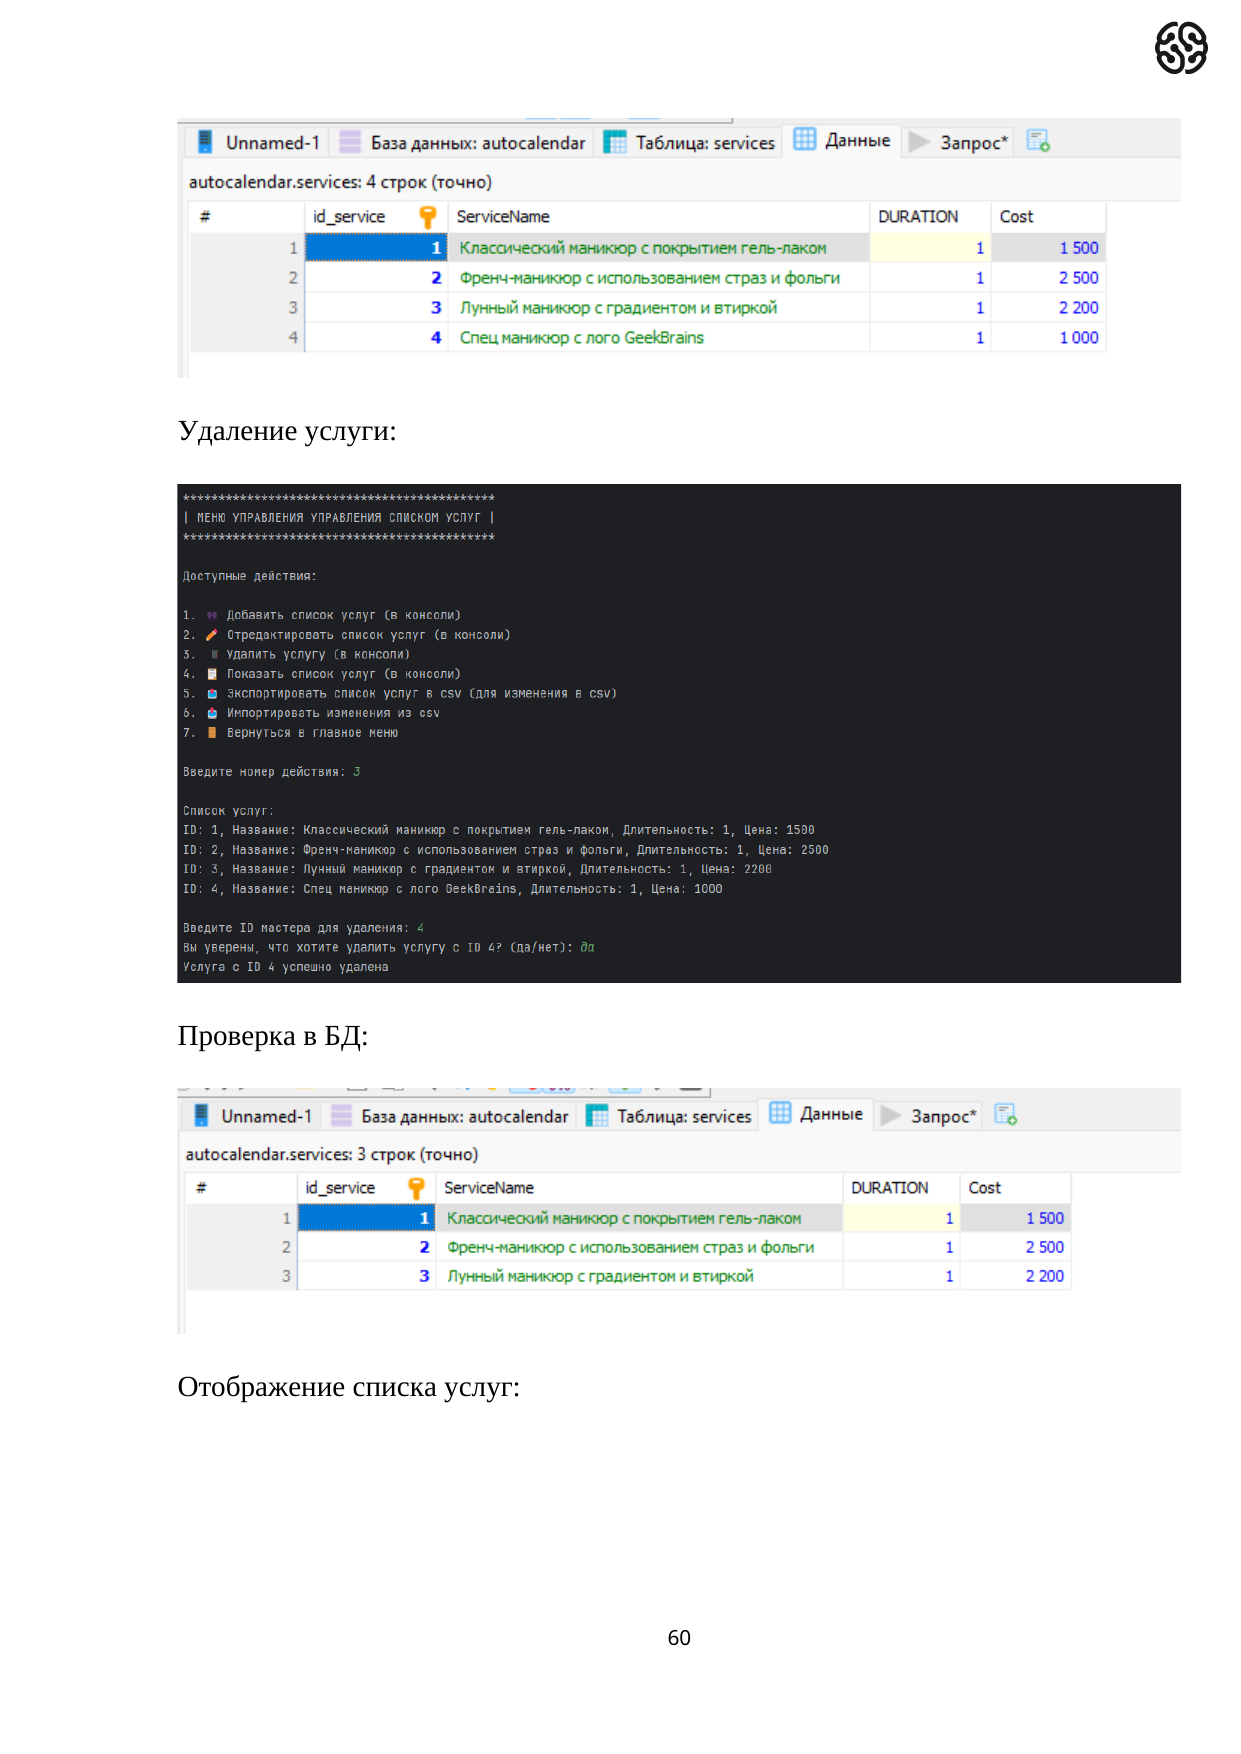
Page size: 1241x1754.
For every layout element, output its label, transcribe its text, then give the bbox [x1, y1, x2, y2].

picture [1155, 21, 1208, 75]
picture [177, 484, 1182, 983]
picture [177, 1088, 1182, 1334]
text Отображение списка услуг: [177, 1369, 1181, 1402]
text Проверка в БД: [177, 1018, 1181, 1051]
picture [177, 118, 1182, 378]
text Удаление услуги: [177, 413, 1181, 447]
